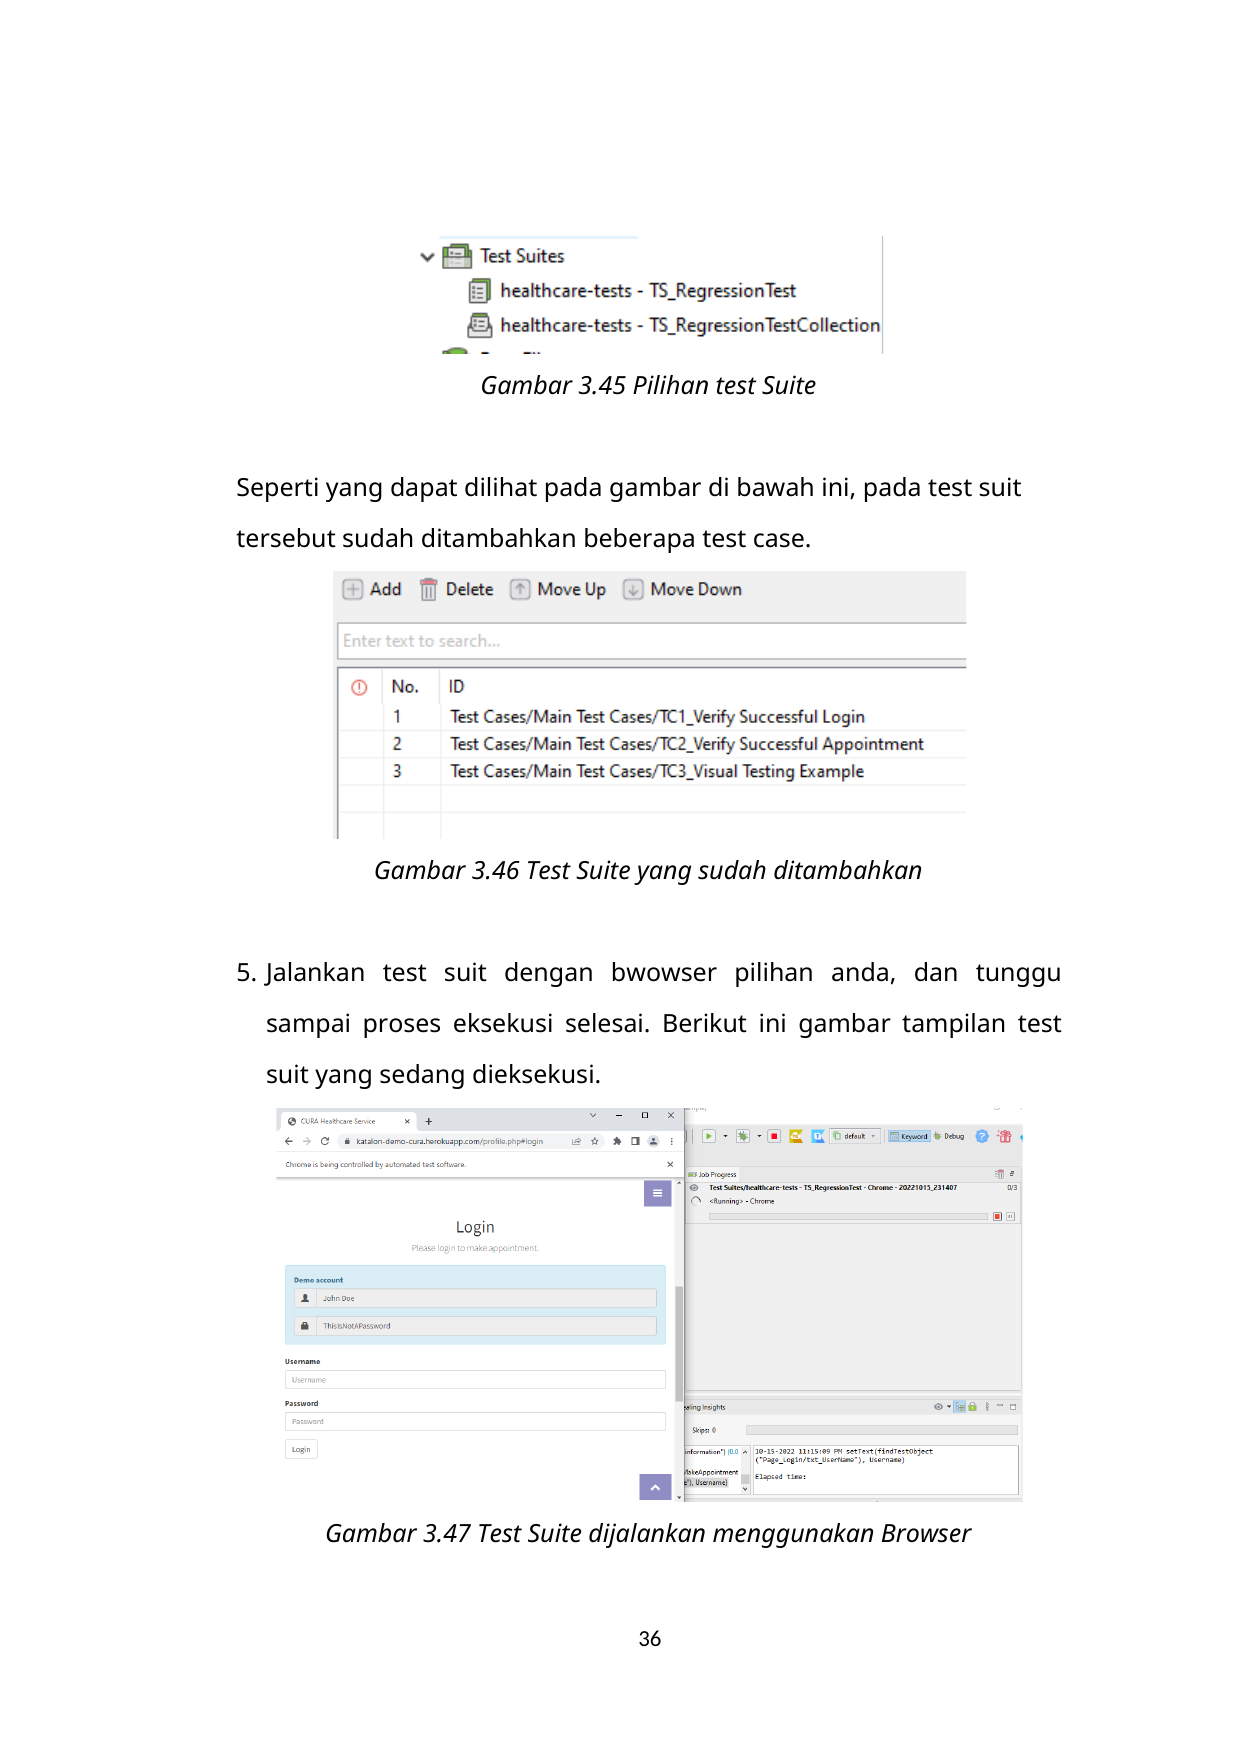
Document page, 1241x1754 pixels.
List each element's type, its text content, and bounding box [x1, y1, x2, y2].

picture [276, 1108, 1023, 1502]
picture [333, 571, 967, 839]
picture [416, 236, 884, 354]
text Seperti yang dapat dilihat pada gambar di bawah ini, pada test suit tersebut sudah ditambahkan beberapa test case. [236, 469, 1063, 554]
list Jalankan test suit dengan bwowser pilihan anda, dan tunggu sampai proses eksekusi selesai. Berikut ini gambar tampilan test suit yang sedang dieksekusi. [236, 955, 1063, 1091]
text Gambar 3.46 Test Suite yang sudah ditambahkan [236, 853, 1063, 887]
text Gambar 3.45 Pilihan test Suite [236, 367, 1063, 401]
text Gambar 3.47 Test Suite dijalankan menggunakan Browser [236, 1516, 1063, 1550]
